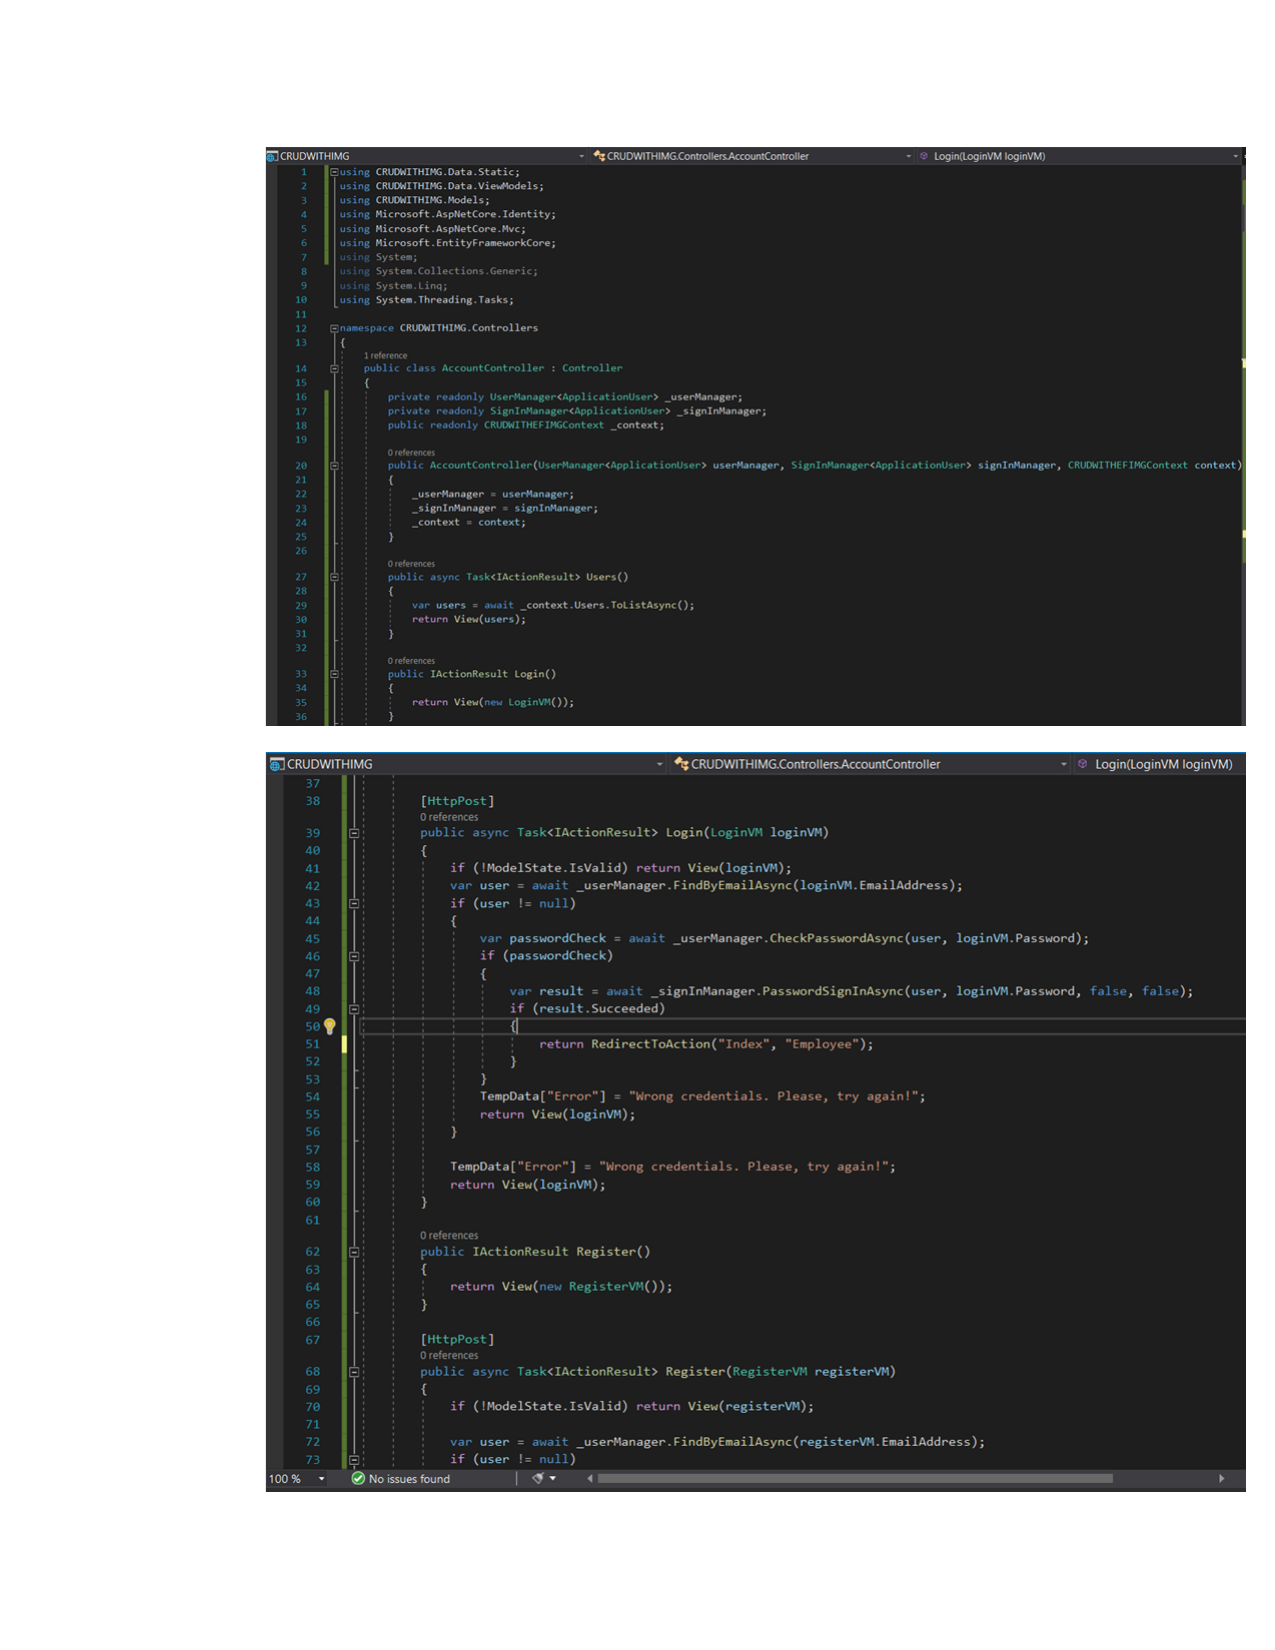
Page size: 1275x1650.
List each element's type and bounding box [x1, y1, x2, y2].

picture [265, 752, 1246, 1492]
picture [265, 147, 1246, 726]
